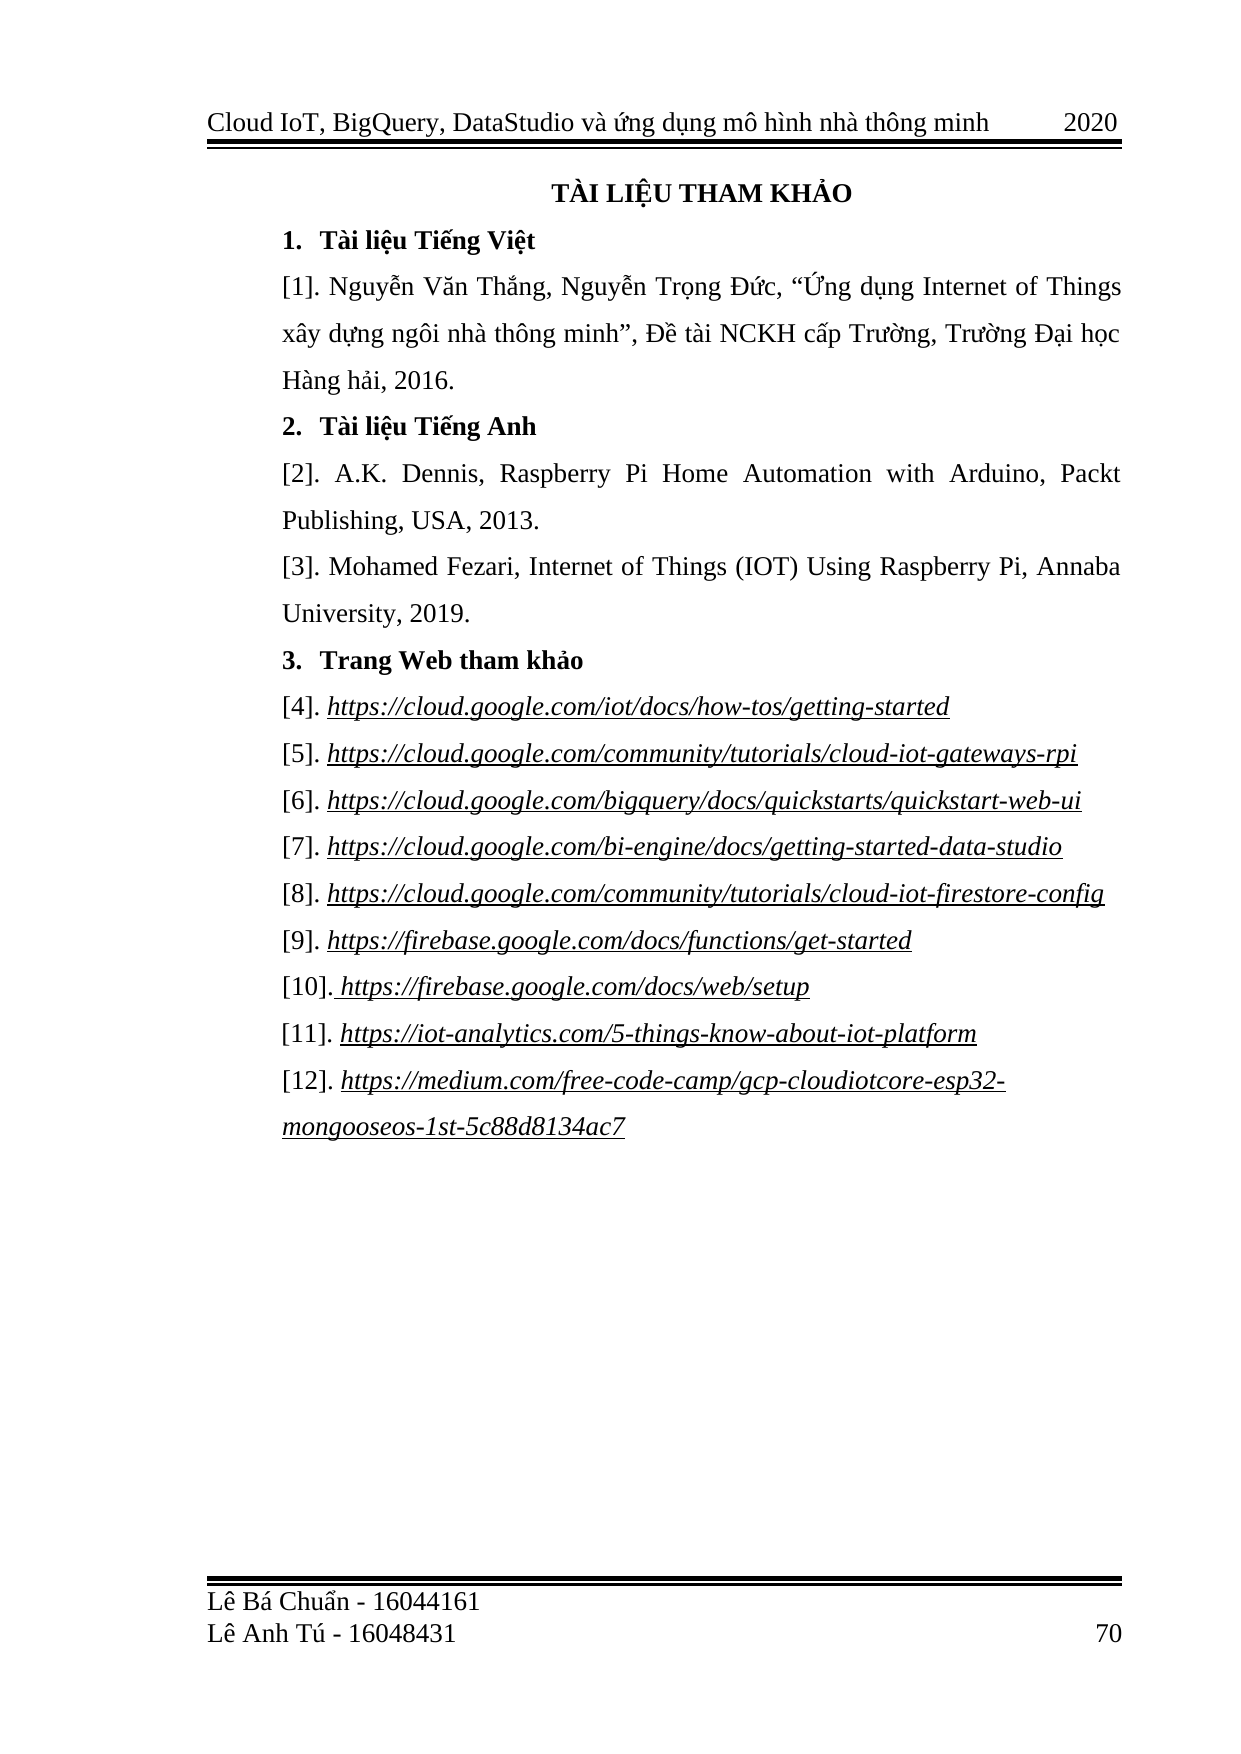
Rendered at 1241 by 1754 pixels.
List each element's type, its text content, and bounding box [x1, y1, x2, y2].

text [7]. https://cloud.google.com/bi-engine/docs/getting-started-data-studio [207, 831, 1122, 862]
text [4]. https://cloud.google.com/iot/docs/how-tos/getting-started [282, 691, 1122, 722]
text [6]. https://cloud.google.com/bigquery/docs/quickstarts/quickstart-web-ui [207, 784, 1122, 815]
list Tài liệu Tiếng Việt [282, 224, 1122, 255]
subtitle TÀI LIỆU THAM KHẢO [207, 177, 1122, 208]
text [3]. Mohamed Fezari, Internet of Things (IOT) Using Raspberry Pi, Annaba University, 2019. [282, 551, 1122, 628]
text [10]. https://firebase.google.com/docs/web/setup [207, 971, 1122, 1002]
text [2]. A.K. Dennis, Raspberry Pi Home Automation with Arduino, Packt Publishing, USA, 2013. [282, 457, 1122, 535]
text [12]. https://medium.com/free-code-camp/gcp-cloudiotcore-esp32-mongooseos-1st-5c88d8134ac7 [282, 1064, 1122, 1142]
text [9]. https://firebase.google.com/docs/functions/get-started [207, 924, 1122, 955]
text [1]. Nguyễn Văn Thắng, Nguyễn Trọng Đức, “Ứng dụng Internet of Things xây dựng ngôi nhà thông minh”, Đề tài NCKH cấp Trường, Trường Đại học Hàng hải, 2016. [282, 271, 1122, 395]
text [8]. https://cloud.google.com/community/tutorials/cloud-iot-firestore-config [207, 877, 1122, 908]
text [5]. https://cloud.google.com/community/tutorials/cloud-iot-gateways-rpi [207, 737, 1122, 768]
list Tài liệu Tiếng Anh [282, 411, 1122, 442]
text [11]. https://iot-analytics.com/5-things-know-about-iot-platform [207, 1017, 1122, 1048]
list Trang Web tham khảo [282, 644, 1122, 675]
